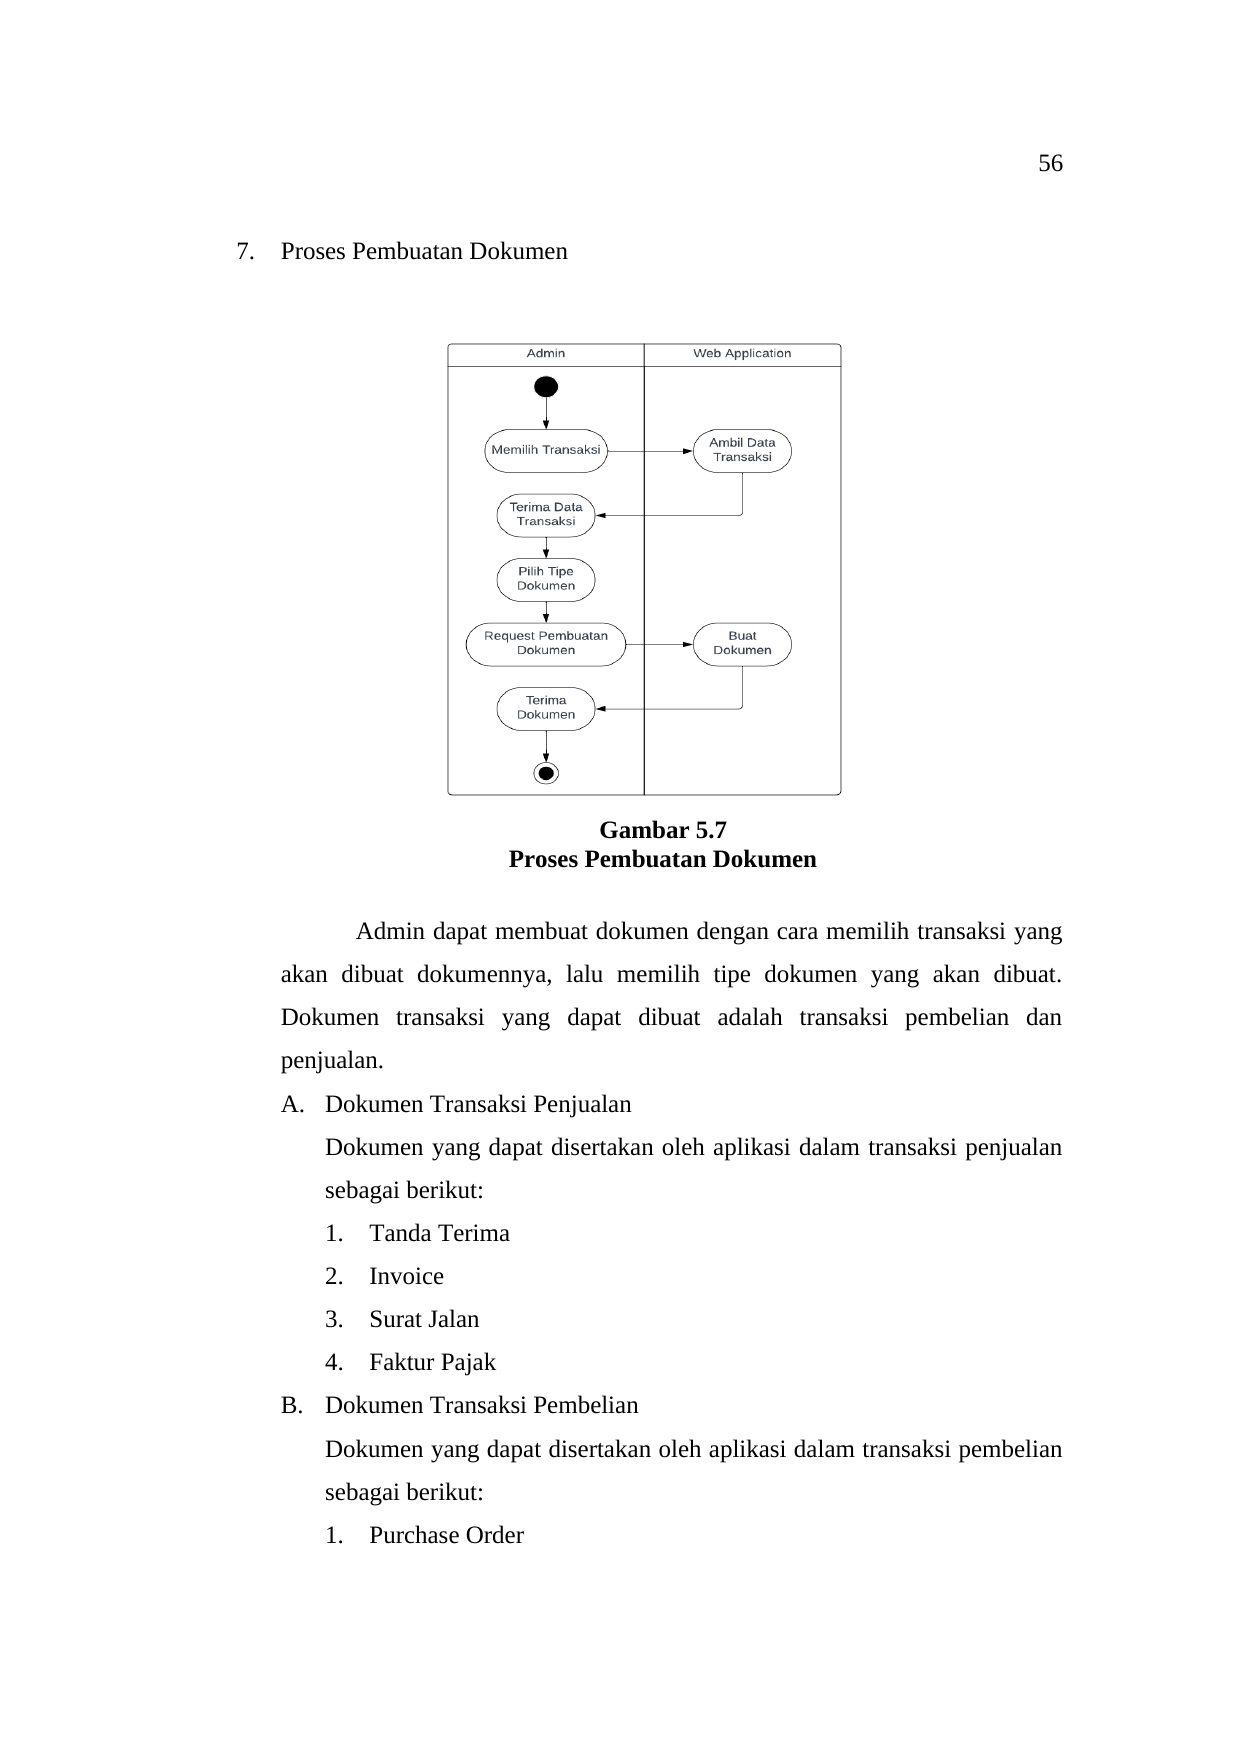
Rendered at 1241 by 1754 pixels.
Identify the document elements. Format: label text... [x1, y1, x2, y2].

list Faktur Pajak [325, 1347, 1063, 1376]
list Proses Pembuatan Dokumen [236, 236, 1063, 265]
list Surat Jalan [325, 1304, 1063, 1333]
text Proses Pembuatan Dokumen [311, 844, 1014, 873]
list Dokumen Transaksi Penjualan [281, 1089, 1063, 1117]
list Dokumen Transaksi Pembelian [281, 1391, 1063, 1419]
text Dokumen yang dapat disertakan oleh aplikasi dalam transaksi pembelian sebagai berikut: [325, 1434, 1063, 1506]
text Gambar 5.7 [311, 816, 1014, 844]
list Invoice [325, 1261, 1063, 1290]
list Tanda Terima [325, 1218, 1063, 1247]
picture [423, 322, 865, 816]
text Admin dapat membuat dokumen dengan cara memilih transaksi yang akan dibuat dokumennya, lalu memilih tipe dokumen yang akan dibuat. Dokumen transaksi yang dapat dibuat adalah transaksi pembelian dan penjualan. [281, 916, 1063, 1074]
list Purchase Order [325, 1520, 1063, 1549]
text Dokumen yang dapat disertakan oleh aplikasi dalam transaksi penjualan sebagai berikut: [325, 1132, 1063, 1204]
